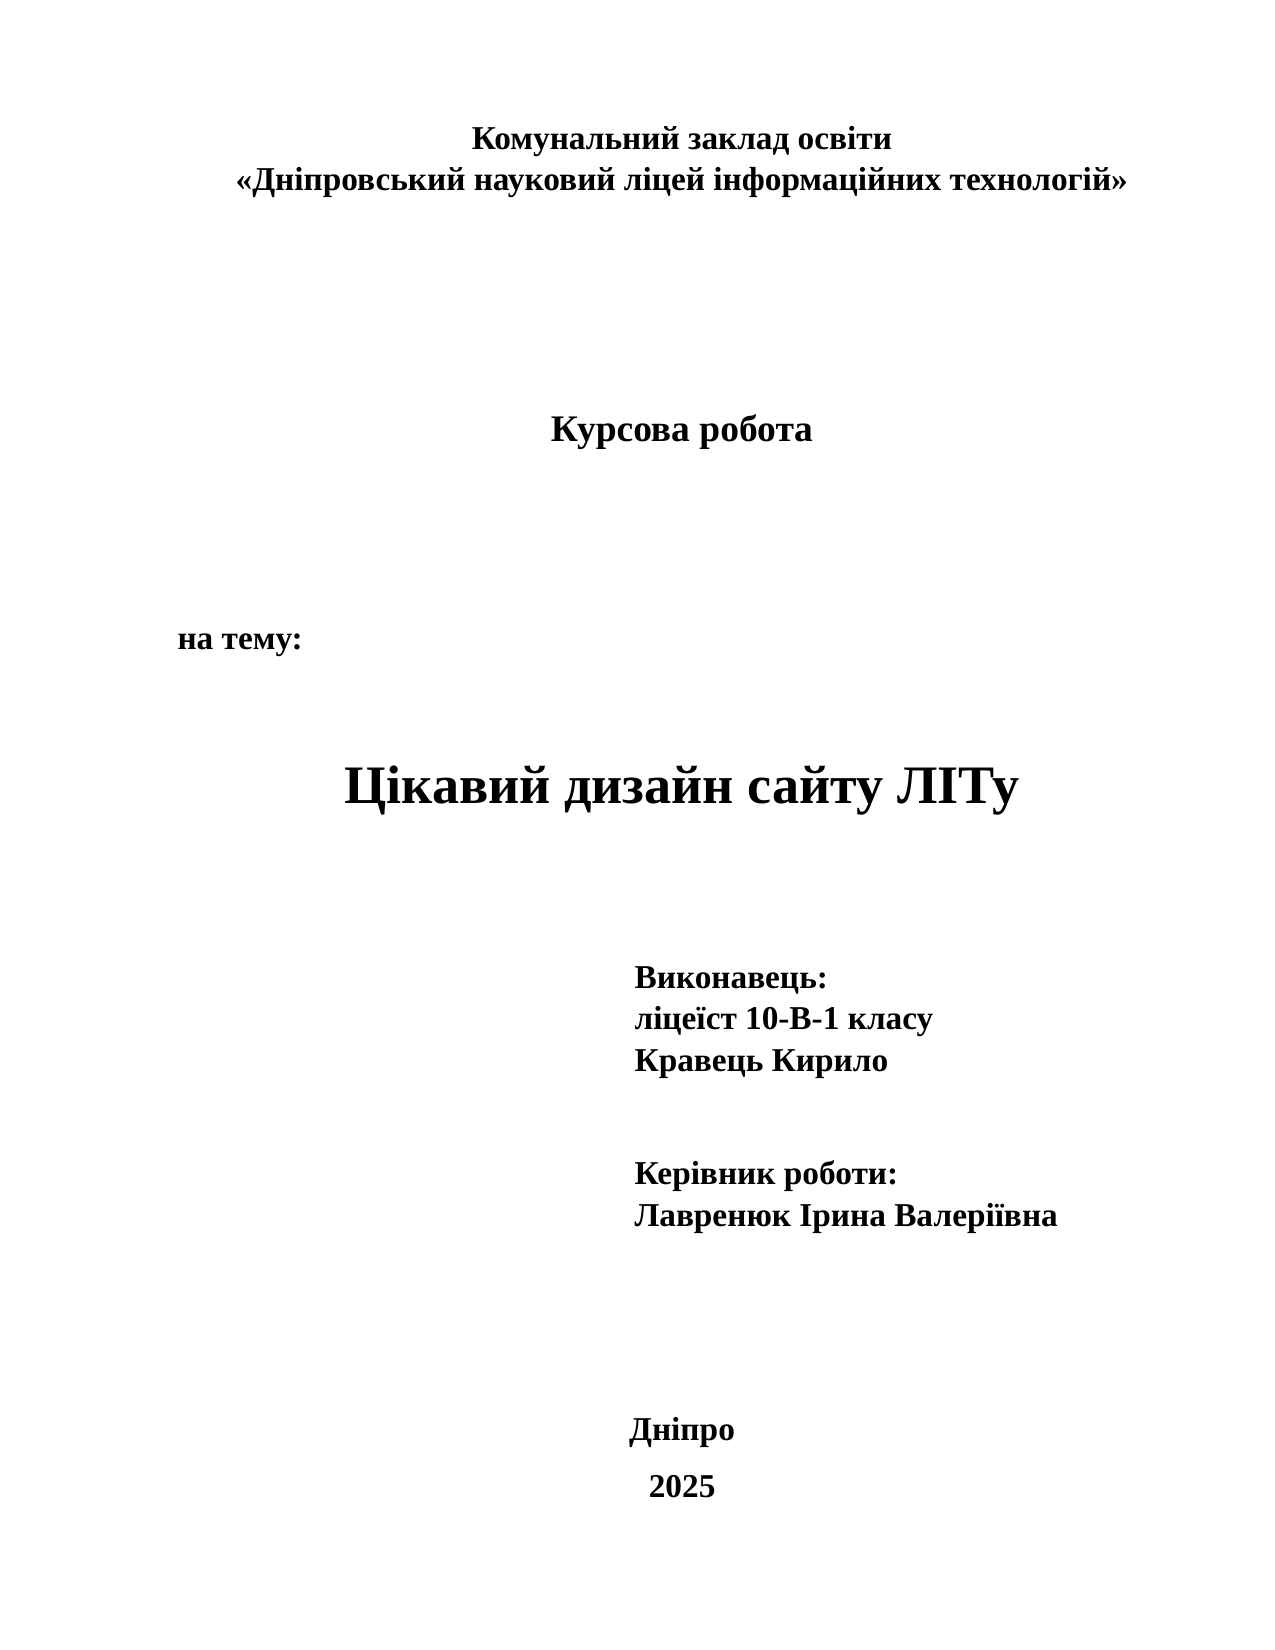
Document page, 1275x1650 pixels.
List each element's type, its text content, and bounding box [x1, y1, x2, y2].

text Дніпро [118, 1409, 1186, 1447]
text ліцеїст 10-В-1 класу [634, 998, 1186, 1037]
text Керівник роботи: [561, 1153, 1186, 1192]
text Виконавець: [561, 957, 1186, 996]
text на тему: [118, 618, 1186, 657]
text «Дніпровський науковий ліцей інформаційних технологій» [118, 159, 1186, 198]
text Кравець Кирило [561, 1040, 1186, 1078]
text Курсова робота [118, 406, 1186, 449]
text Цікавий дизайн сайту ЛІТу [118, 753, 1186, 816]
text Лавренюк Ірина Валеріївна [634, 1195, 1186, 1233]
text 2025 [118, 1466, 1186, 1504]
text Комунальний заклад освіти [118, 118, 1186, 156]
